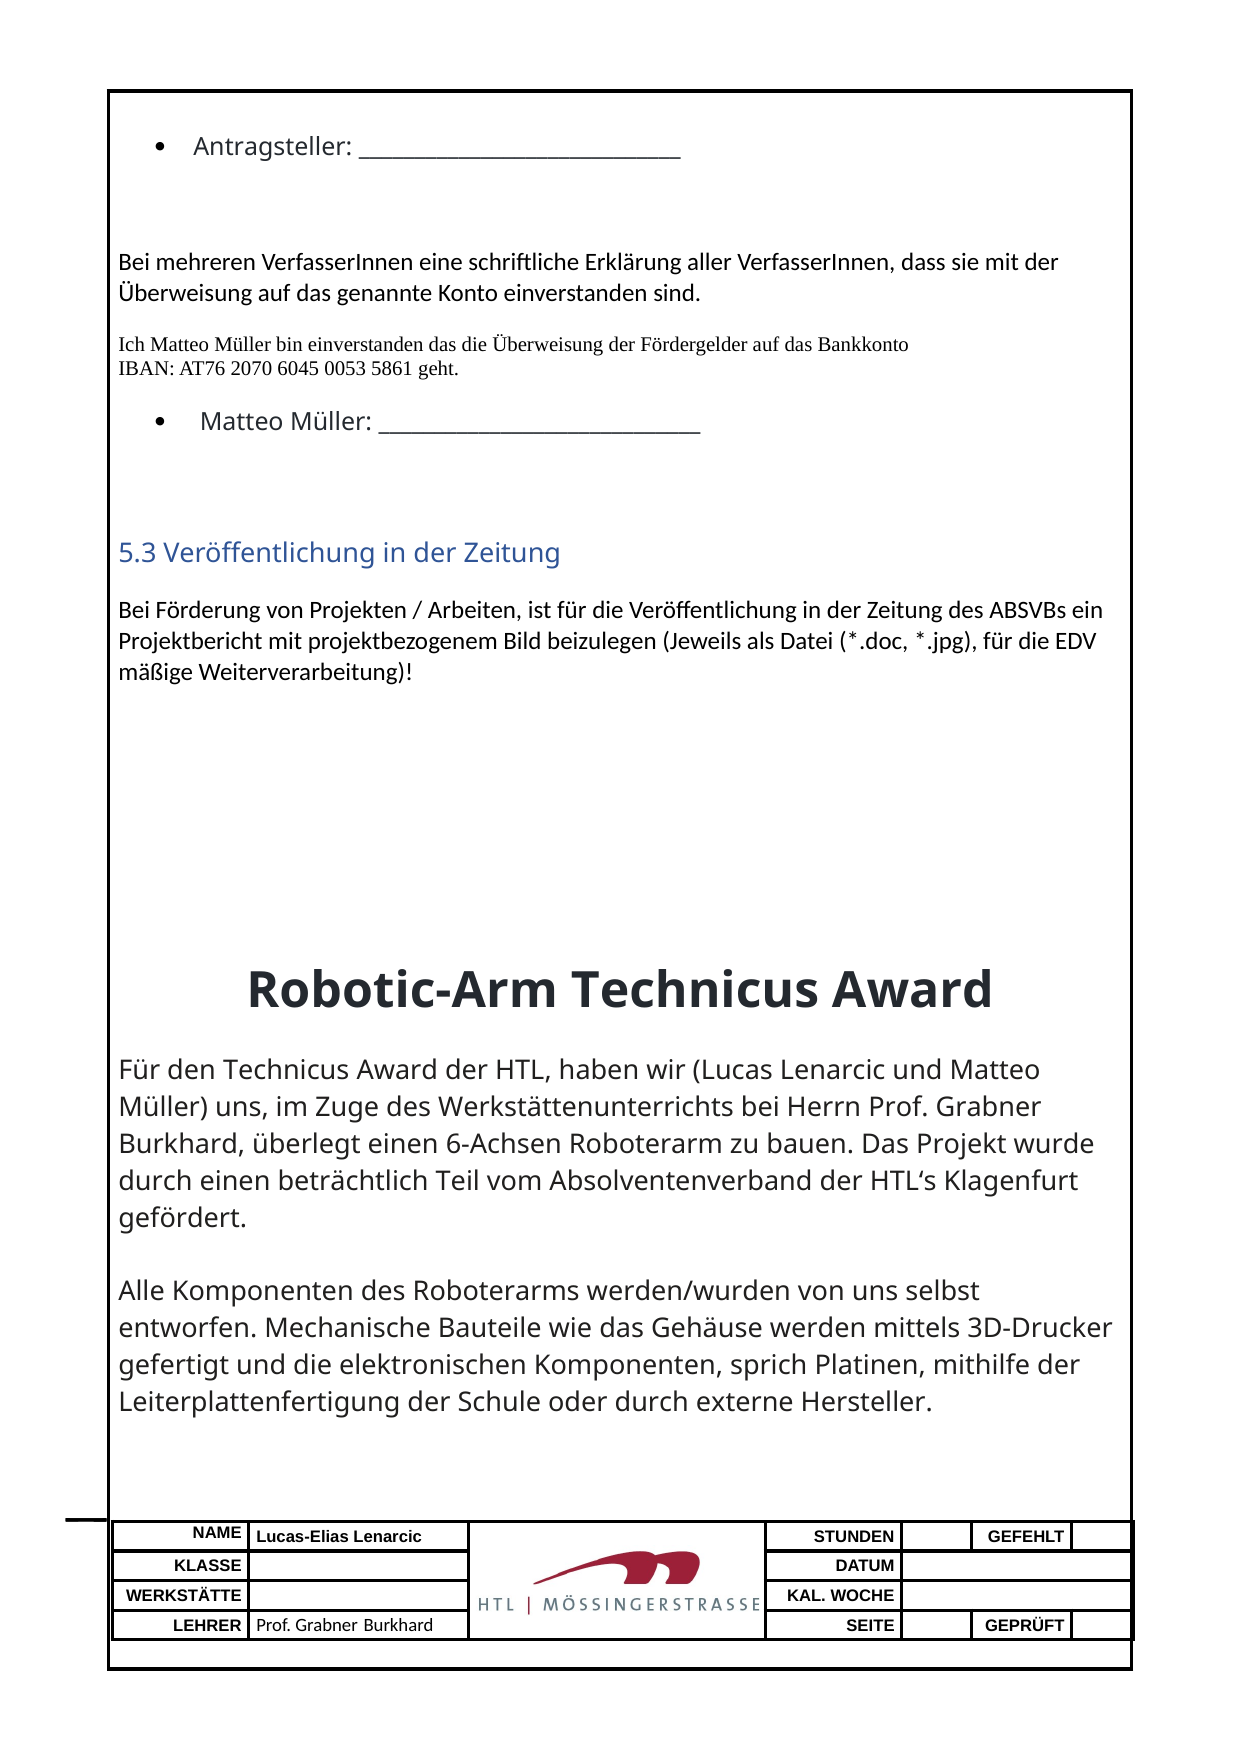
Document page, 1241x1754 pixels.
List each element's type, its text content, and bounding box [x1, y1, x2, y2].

list Antragsteller: _____________________________ [156, 128, 1122, 163]
subtitle 5.3 Veröffentlichung in der Zeitung [118, 534, 1122, 571]
text IBAN: AT76 2070 6045 0053 5861 geht. [118, 356, 1122, 380]
text Für den Technicus Award der HTL, haben wir (Lucas Lenarcic und Matteo Müller) uns, im Zuge des Werkstättenunterrichts bei Herrn Prof. Grabner Burkhard, überlegt einen 6-Achsen Roboterarm zu bauen. Das Projekt wurde durch einen beträchtlich Teil vom Absolventenverband der HTL‘s Klagenfurt gefördert. [118, 1051, 1122, 1235]
text Robotic-Arm Technicus Award [118, 954, 1122, 1023]
list Matteo Müller: _____________________________ [156, 404, 1122, 438]
text Bei Förderung von Projekten / Arbeiten, ist für die Veröffentlichung in der Zeitung des ABSVBs ein Projektbericht mit projektbezogenem Bild beizulegen (Jeweils als Datei (*.doc, *.jpg), für die EDV mäßige Weiterverarbeitung)! [118, 594, 1122, 686]
text Bei mehreren VerfasserInnen eine schriftliche Erklärung aller VerfasserInnen, dass sie mit der Überweisung auf das genannte Konto einverstanden sind. [118, 247, 1122, 308]
text Alle Komponenten des Roboterarms werden/wurden von uns selbst entworfen. Mechanische Bauteile wie das Gehäuse werden mittels 3D-Drucker gefertigt und die elektronischen Komponenten, sprich Platinen, mithilfe der Leiterplattenfertigung der Schule oder durch externe Hersteller. [118, 1272, 1122, 1419]
text Ich Matteo Müller bin einverstanden das die Überweisung der Fördergelder auf das Bankkonto [118, 332, 1122, 356]
picture [475, 1545, 763, 1616]
